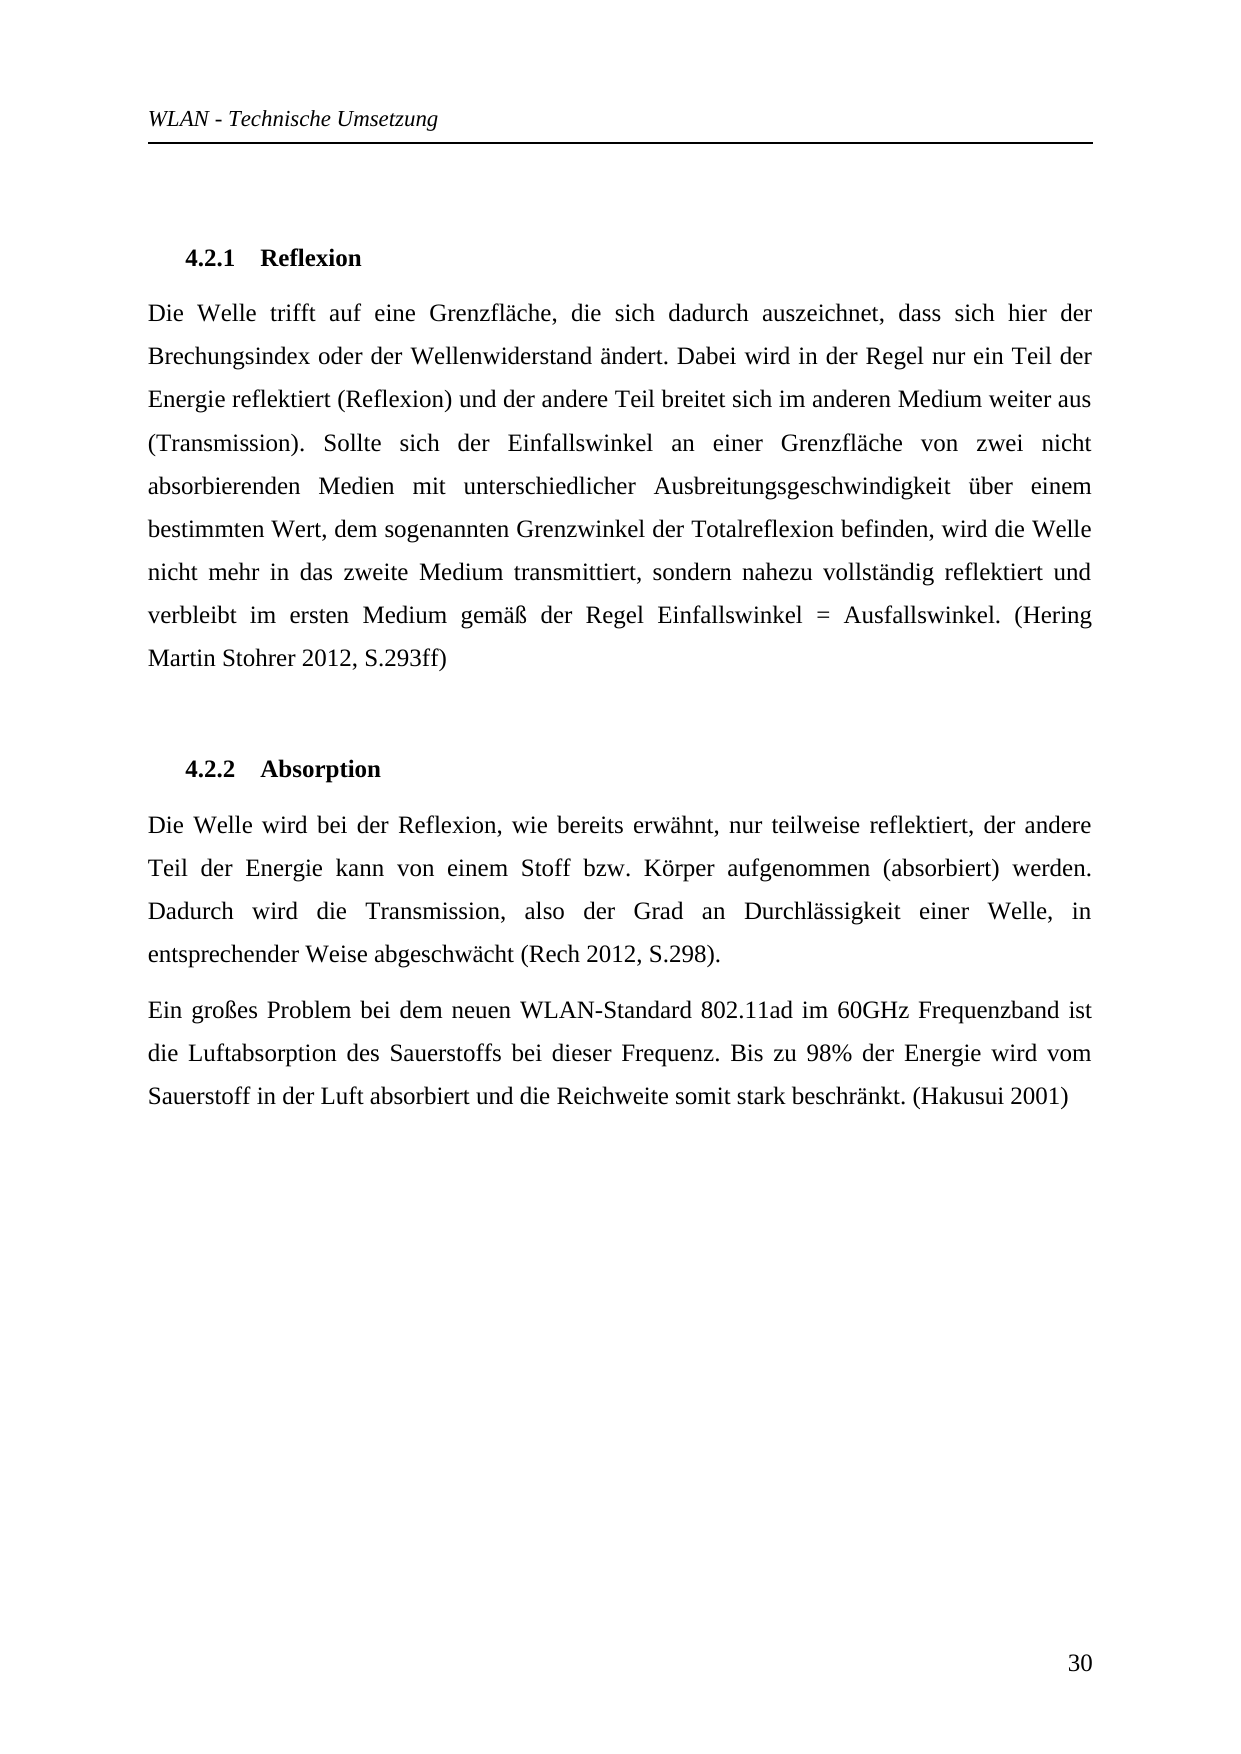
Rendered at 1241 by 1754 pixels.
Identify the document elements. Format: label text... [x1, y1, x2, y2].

subtitle Absorption [185, 754, 1093, 783]
text Die Welle trifft auf eine Grenzfläche, die sich dadurch auszeichnet, dass sich hier der Brechungsindex oder der Wellenwiderstand ändert. Dabei wird in der Regel nur ein Teil der Energie reflektiert (Reflexion) und der andere Teil breitet sich im anderen Medium weiter aus (Transmission). Sollte sich der Einfallswinkel an einer Grenzfläche von zwei nicht absorbierenden Medien mit unterschiedlicher Ausbreitungsgeschwindigkeit über einem bestimmten Wert, dem sogenannten Grenzwinkel der Totalreflexion befinden, wird die Welle nicht mehr in das zweite Medium transmittiert, sondern nahezu vollständig reflektiert und verbleibt im ersten Medium gemäß der Regel Einfallswinkel = Ausfallswinkel. (Hering Martin Stohrer 2012, S.293ff) [148, 298, 1093, 672]
text Die Welle wird bei der Reflexion, wie bereits erwähnt, nur teilweise reflektiert, der andere Teil der Energie kann von einem Stoff bzw. Körper aufgenommen (absorbiert) werden. Dadurch wird die Transmission, also der Grad an Durchlässigkeit einer Welle, in entsprechender Weise abgeschwächt (Rech 2012, S.298). [148, 810, 1093, 968]
subtitle Reflexion [185, 243, 1093, 271]
text Ein großes Problem bei dem neuen WLAN-Standard 802.11ad im 60GHz Frequenzband ist die Luftabsorption des Sauerstoffs bei dieser Frequenz. Bis zu 98% der Energie wird vom Sauerstoff in der Luft absorbiert und die Reichweite somit stark beschränkt. (Hakusui 2001) [148, 995, 1093, 1110]
